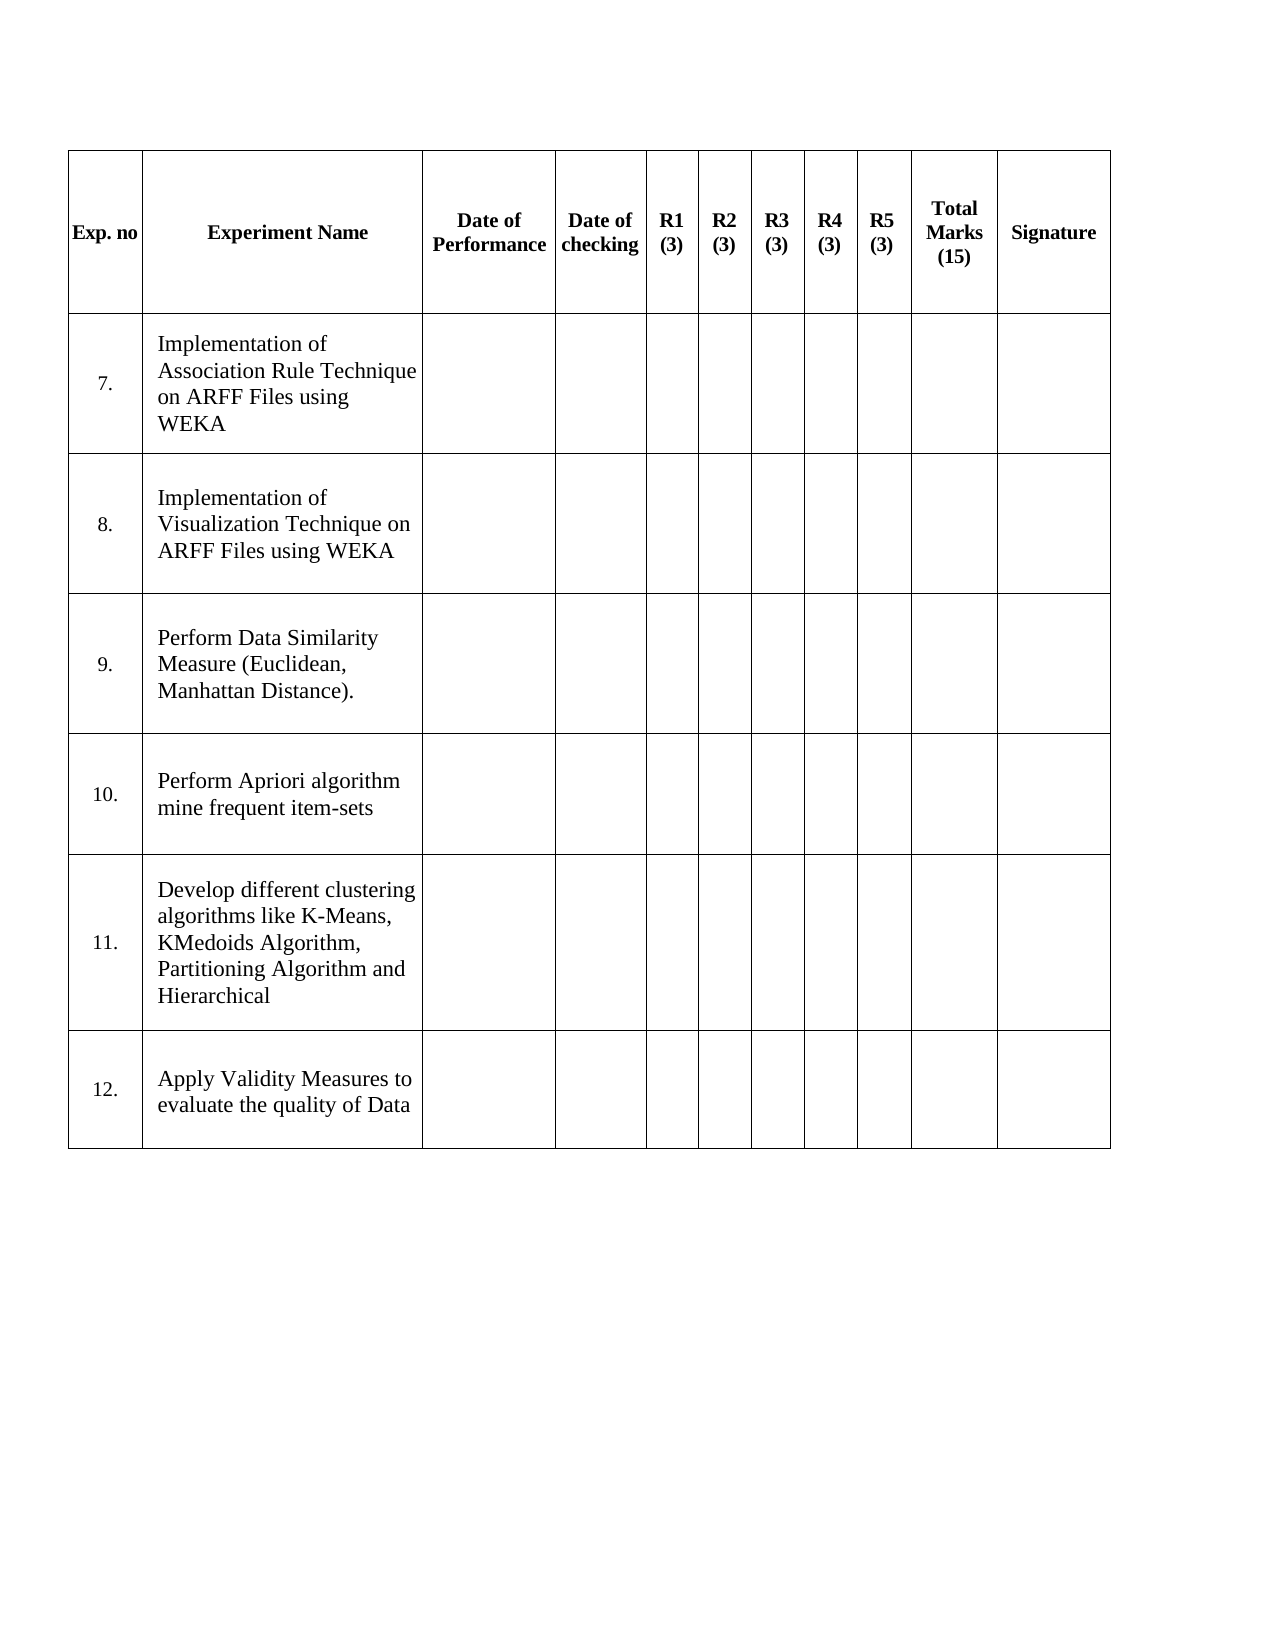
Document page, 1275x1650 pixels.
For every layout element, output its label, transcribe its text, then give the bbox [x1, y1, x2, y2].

table_cell [858, 734, 911, 854]
table_cell [752, 855, 804, 1029]
table_cell [998, 594, 1110, 733]
table_cell [647, 855, 698, 1029]
table_cell 8. [69, 454, 142, 593]
table_cell [423, 594, 555, 733]
table_cell [998, 855, 1110, 1029]
table_cell [805, 314, 857, 453]
table_header Date of Performance [423, 151, 555, 312]
table_cell [805, 594, 857, 733]
table_cell [647, 734, 698, 854]
table_header Total Marks (15) [912, 151, 997, 312]
table_cell [423, 1031, 555, 1147]
table_cell [556, 314, 646, 453]
table_header R4 (3) [805, 151, 857, 312]
table_cell [805, 1031, 857, 1147]
table_header Date of checking [556, 151, 646, 312]
table_cell [423, 855, 555, 1029]
table_cell [647, 454, 698, 593]
table_cell [423, 734, 555, 854]
table_cell [556, 734, 646, 854]
table_cell [912, 734, 997, 854]
table_cell Implementation of Association Rule Technique on ARFF Files using WEKA [143, 314, 422, 453]
table_cell [998, 454, 1110, 593]
table_cell Implementation of Visualization Technique on ARFF Files using WEKA [143, 454, 422, 593]
table_cell [912, 1031, 997, 1147]
table_cell [805, 454, 857, 593]
table_cell Perform Data Similarity Measure (Euclidean, Manhattan Distance). [143, 594, 422, 733]
table_cell [699, 1031, 751, 1147]
table_header R2 (3) [699, 151, 751, 312]
table_cell [752, 594, 804, 733]
table_cell [752, 1031, 804, 1147]
table_cell 9. [69, 594, 142, 733]
table_cell [699, 454, 751, 593]
table_header R3 (3) [752, 151, 804, 312]
table_header Experiment Name [143, 151, 422, 312]
table_cell [423, 314, 555, 453]
table_cell [858, 855, 911, 1029]
table_cell [647, 1031, 698, 1147]
table_cell [699, 855, 751, 1029]
table_cell 11. [69, 855, 142, 1029]
table_cell Develop different clustering algorithms like K-Means, KMedoids Algorithm, Partitioning Algorithm and Hierarchical [143, 855, 422, 1029]
table_cell [647, 594, 698, 733]
table_header R5 (3) [858, 151, 911, 312]
table_header Signature [998, 151, 1110, 312]
table_cell [858, 314, 911, 453]
table_cell [998, 734, 1110, 854]
table_cell [912, 594, 997, 733]
table_cell Perform Apriori algorithm mine frequent item-sets [143, 734, 422, 854]
table_cell [912, 314, 997, 453]
table_header R1 (3) [647, 151, 698, 312]
table_cell 10. [69, 734, 142, 854]
table_cell 12. [69, 1031, 142, 1147]
table_cell [998, 314, 1110, 453]
table_cell [556, 594, 646, 733]
table_cell [912, 454, 997, 593]
table_cell [699, 734, 751, 854]
table_cell [556, 1031, 646, 1147]
table_header Exp. no [69, 151, 142, 312]
table_cell [998, 1031, 1110, 1147]
table_cell [858, 454, 911, 593]
table_cell [858, 594, 911, 733]
table_cell [858, 1031, 911, 1147]
table_cell [752, 454, 804, 593]
table_cell [752, 314, 804, 453]
table_cell 7. [69, 314, 142, 453]
table_cell [556, 454, 646, 593]
table_cell [752, 734, 804, 854]
table_cell [423, 454, 555, 593]
table_cell [805, 855, 857, 1029]
table_cell [699, 314, 751, 453]
table_cell [556, 855, 646, 1029]
table_cell [912, 855, 997, 1029]
table_cell [805, 734, 857, 854]
table_cell Apply Validity Measures to evaluate the quality of Data [143, 1031, 422, 1147]
table_cell [647, 314, 698, 453]
table_cell [699, 594, 751, 733]
